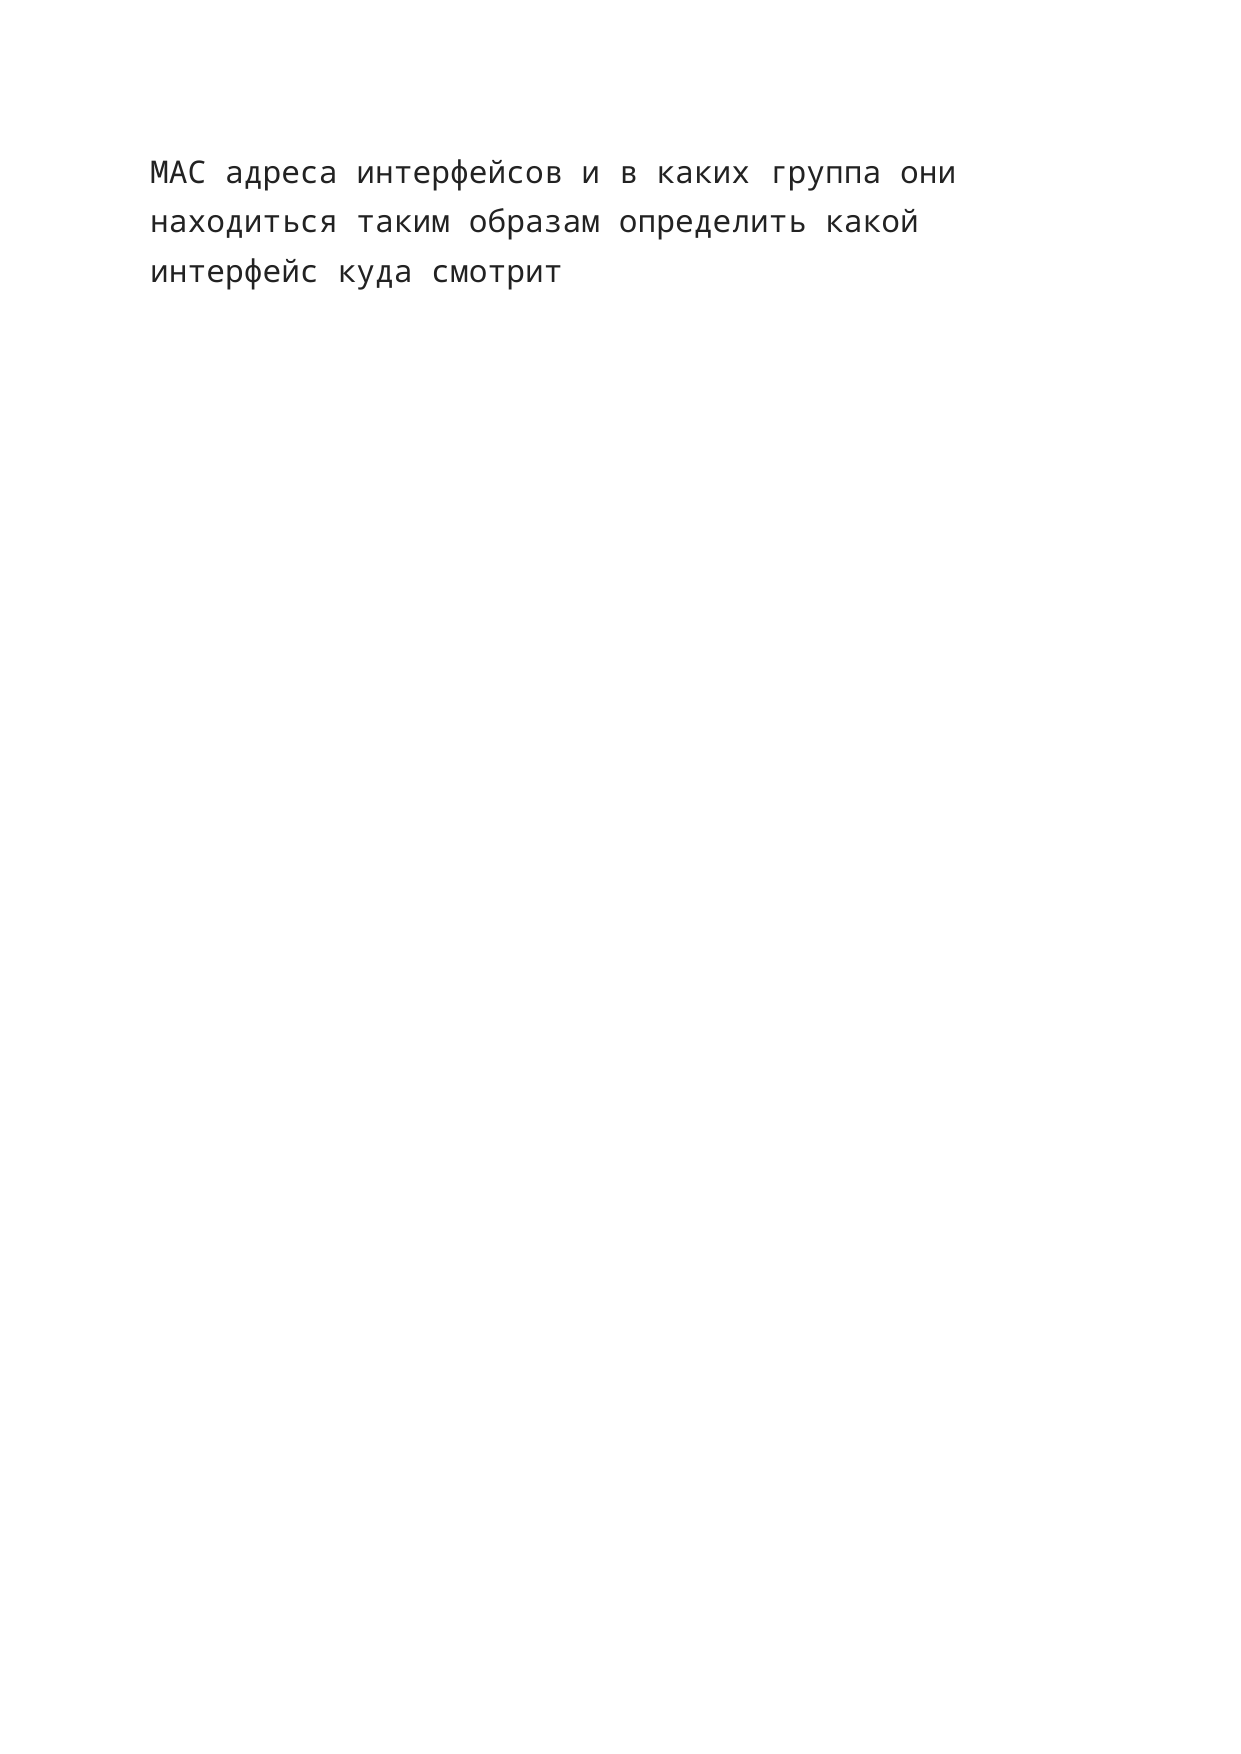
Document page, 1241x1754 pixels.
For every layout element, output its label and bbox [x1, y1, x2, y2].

text [150, 150, 1090, 291]
